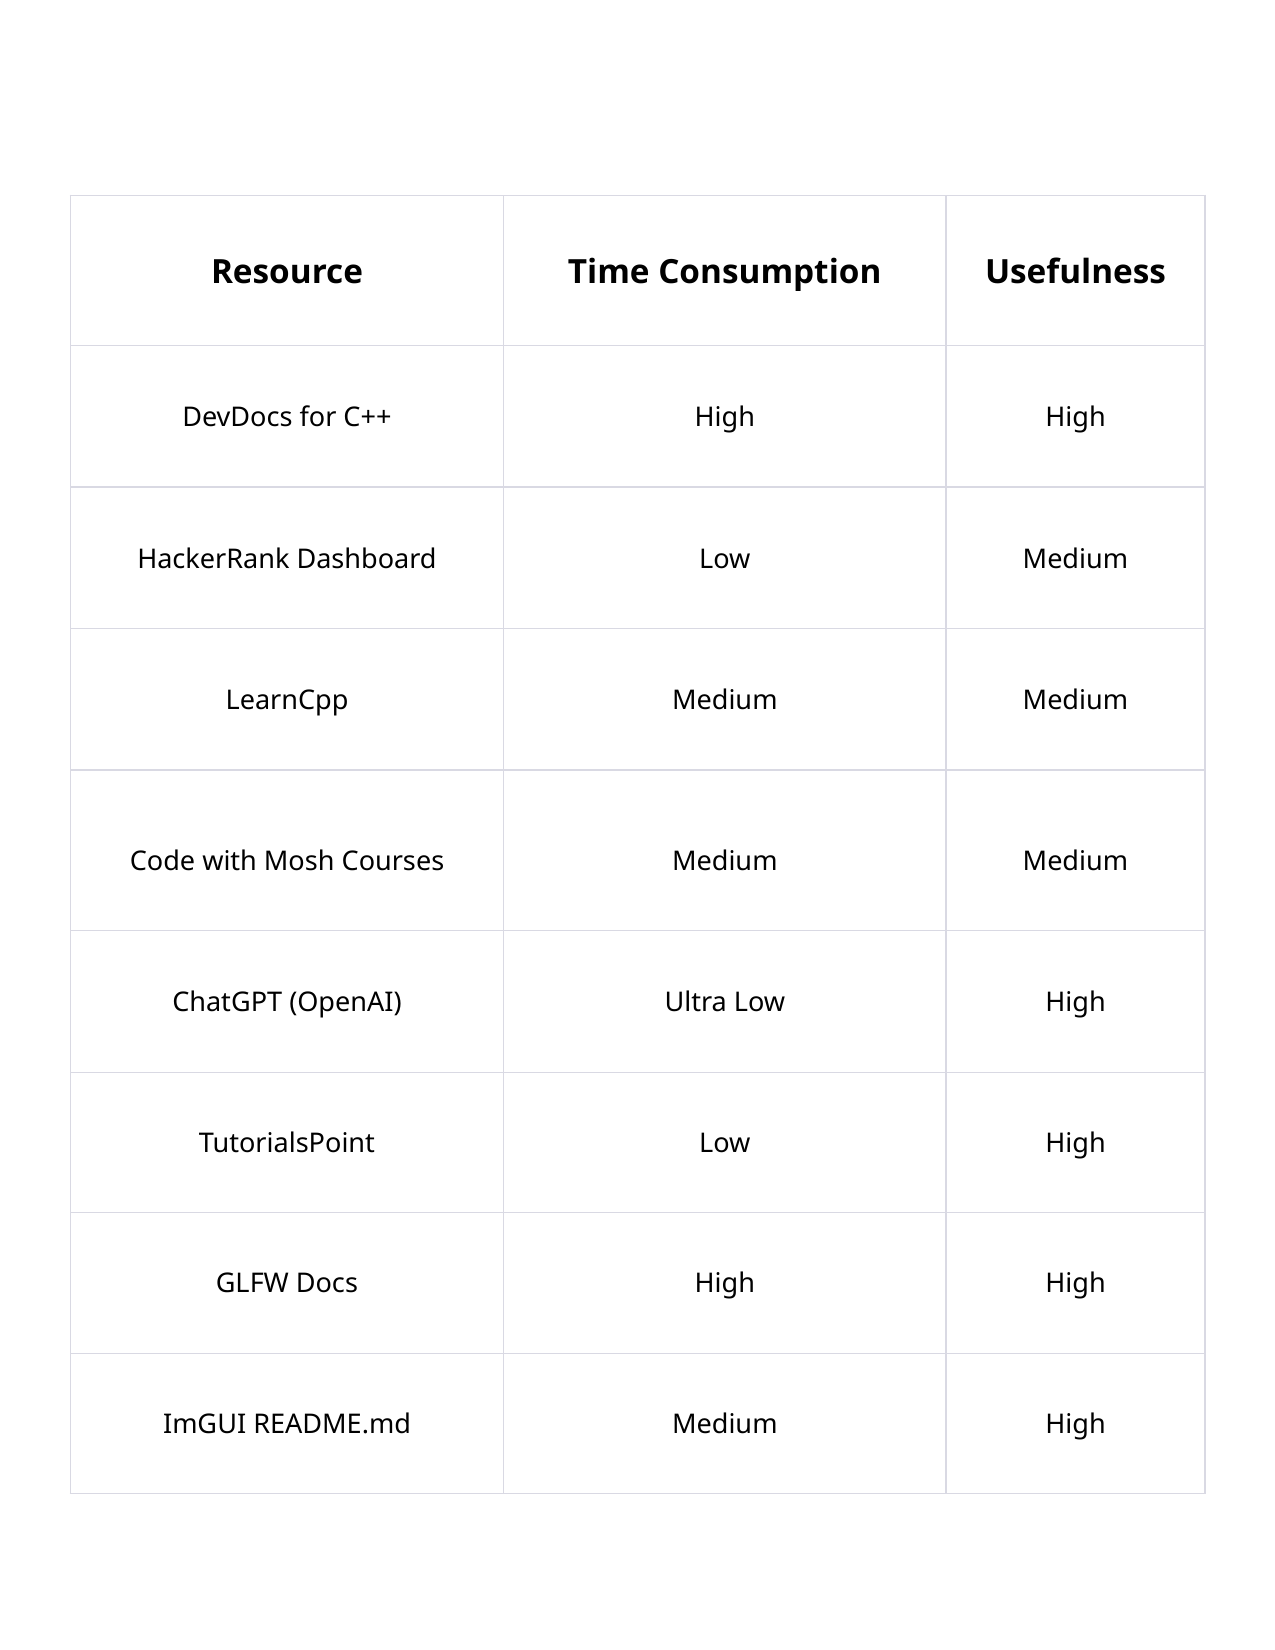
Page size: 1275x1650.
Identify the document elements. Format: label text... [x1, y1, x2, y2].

table_cell ImGUI README.md [71, 1354, 503, 1493]
table_header Resource [71, 196, 503, 344]
table_cell Low [504, 1073, 945, 1212]
table_header Usefulness [947, 196, 1204, 344]
table_header Time Consumption [504, 196, 945, 344]
table_cell GLFW Docs [71, 1213, 503, 1352]
table_cell High [504, 346, 945, 486]
table_cell High [504, 1213, 945, 1352]
table_cell High [947, 931, 1204, 1071]
table_cell High [947, 1213, 1204, 1352]
table_cell DevDocs for C++ [71, 346, 503, 486]
table_cell HackerRank Dashboard [71, 488, 503, 628]
table_cell Medium [504, 771, 945, 930]
table_cell High [947, 346, 1204, 486]
table_cell Low [504, 488, 945, 628]
table_cell High [947, 1073, 1204, 1212]
table_cell Ultra Low [504, 931, 945, 1071]
table_cell TutorialsPoint [71, 1073, 503, 1212]
table_cell Medium [504, 629, 945, 769]
table_cell Medium [947, 629, 1204, 769]
table_cell Medium [947, 771, 1204, 930]
table_cell High [947, 1354, 1204, 1493]
table_cell Medium [947, 488, 1204, 628]
table_cell Code with Mosh Courses [71, 771, 503, 930]
table_cell ChatGPT (OpenAI) [71, 931, 503, 1071]
table_cell Medium [504, 1354, 945, 1493]
table_cell LearnCpp [71, 629, 503, 769]
